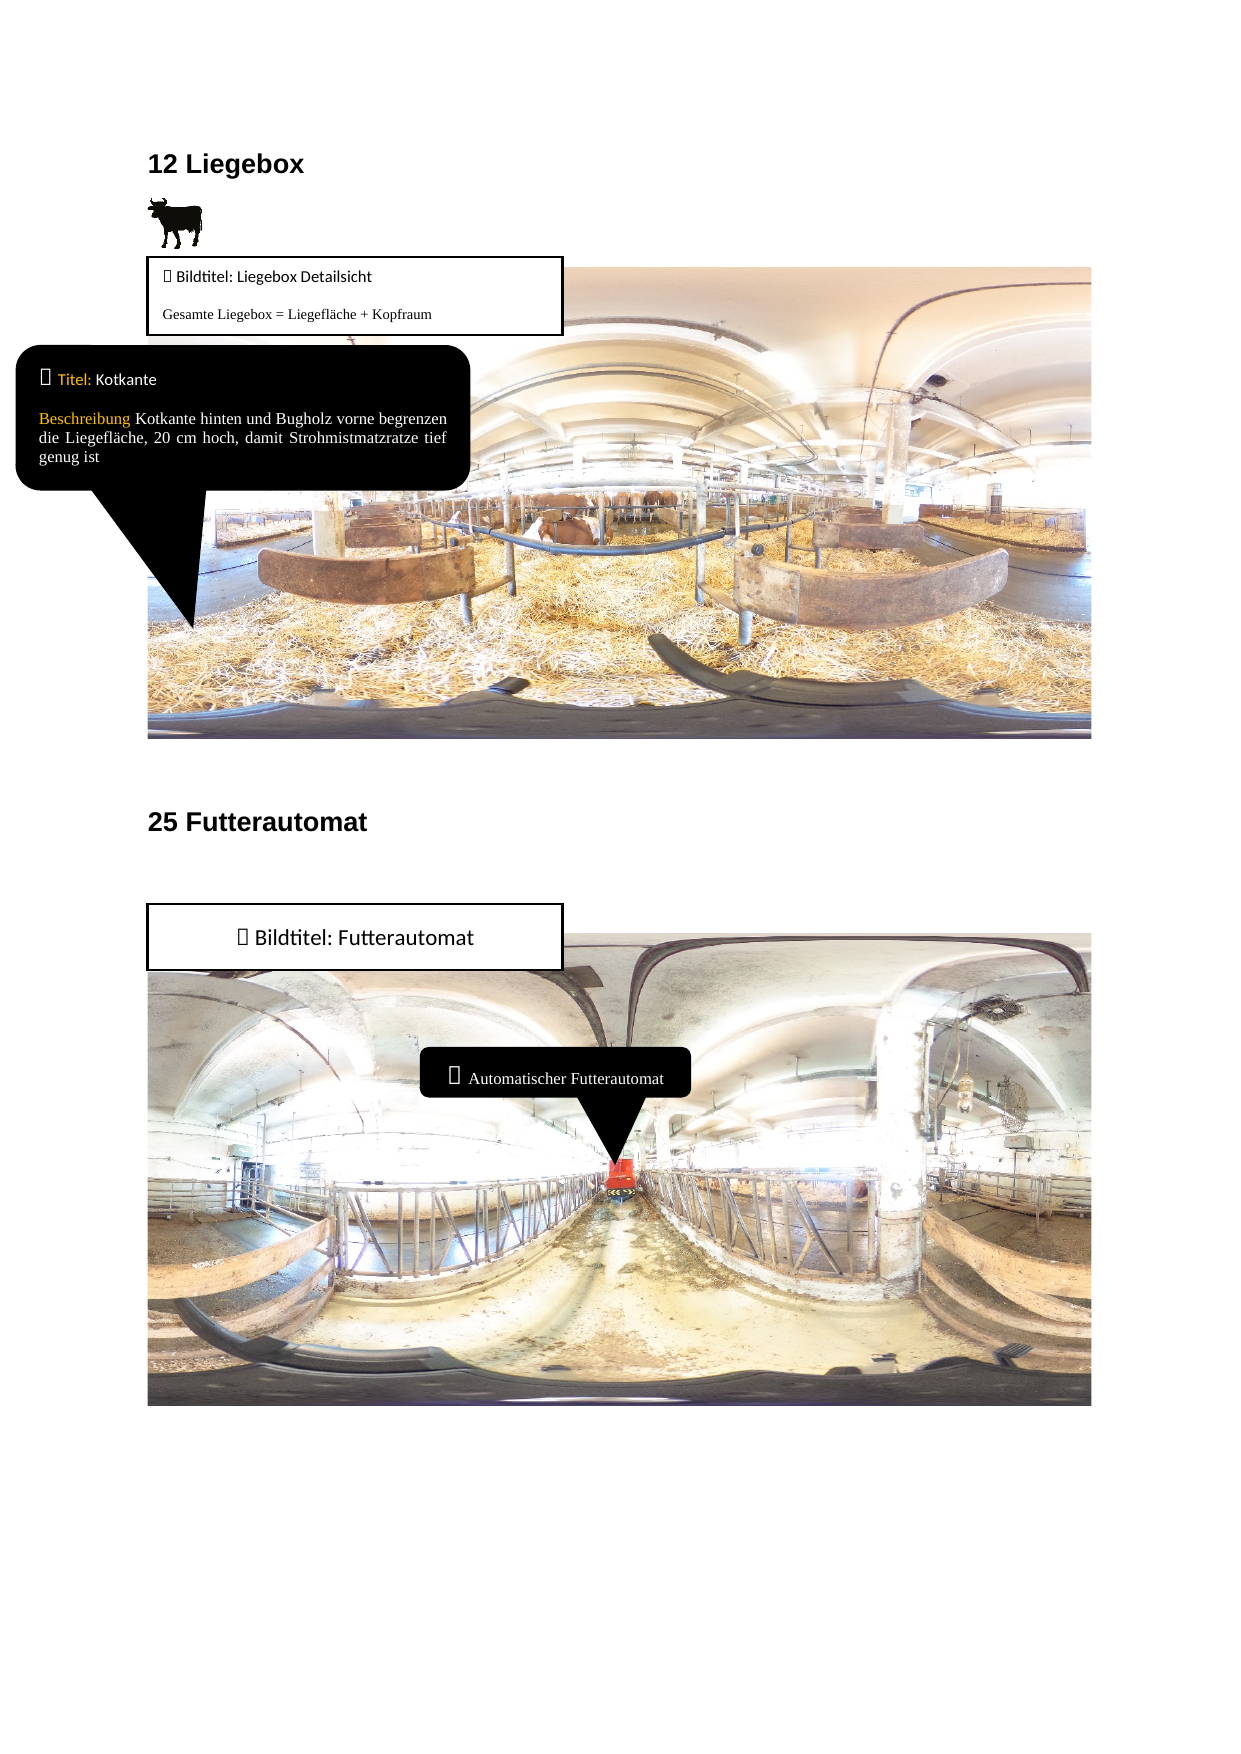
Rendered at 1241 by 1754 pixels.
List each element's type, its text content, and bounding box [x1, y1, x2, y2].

text 12 Liegebox [148, 148, 1093, 179]
picture [147, 198, 203, 249]
picture [147, 267, 1092, 739]
text 25 Futterautomat [148, 806, 1093, 837]
picture [147, 933, 1092, 1406]
